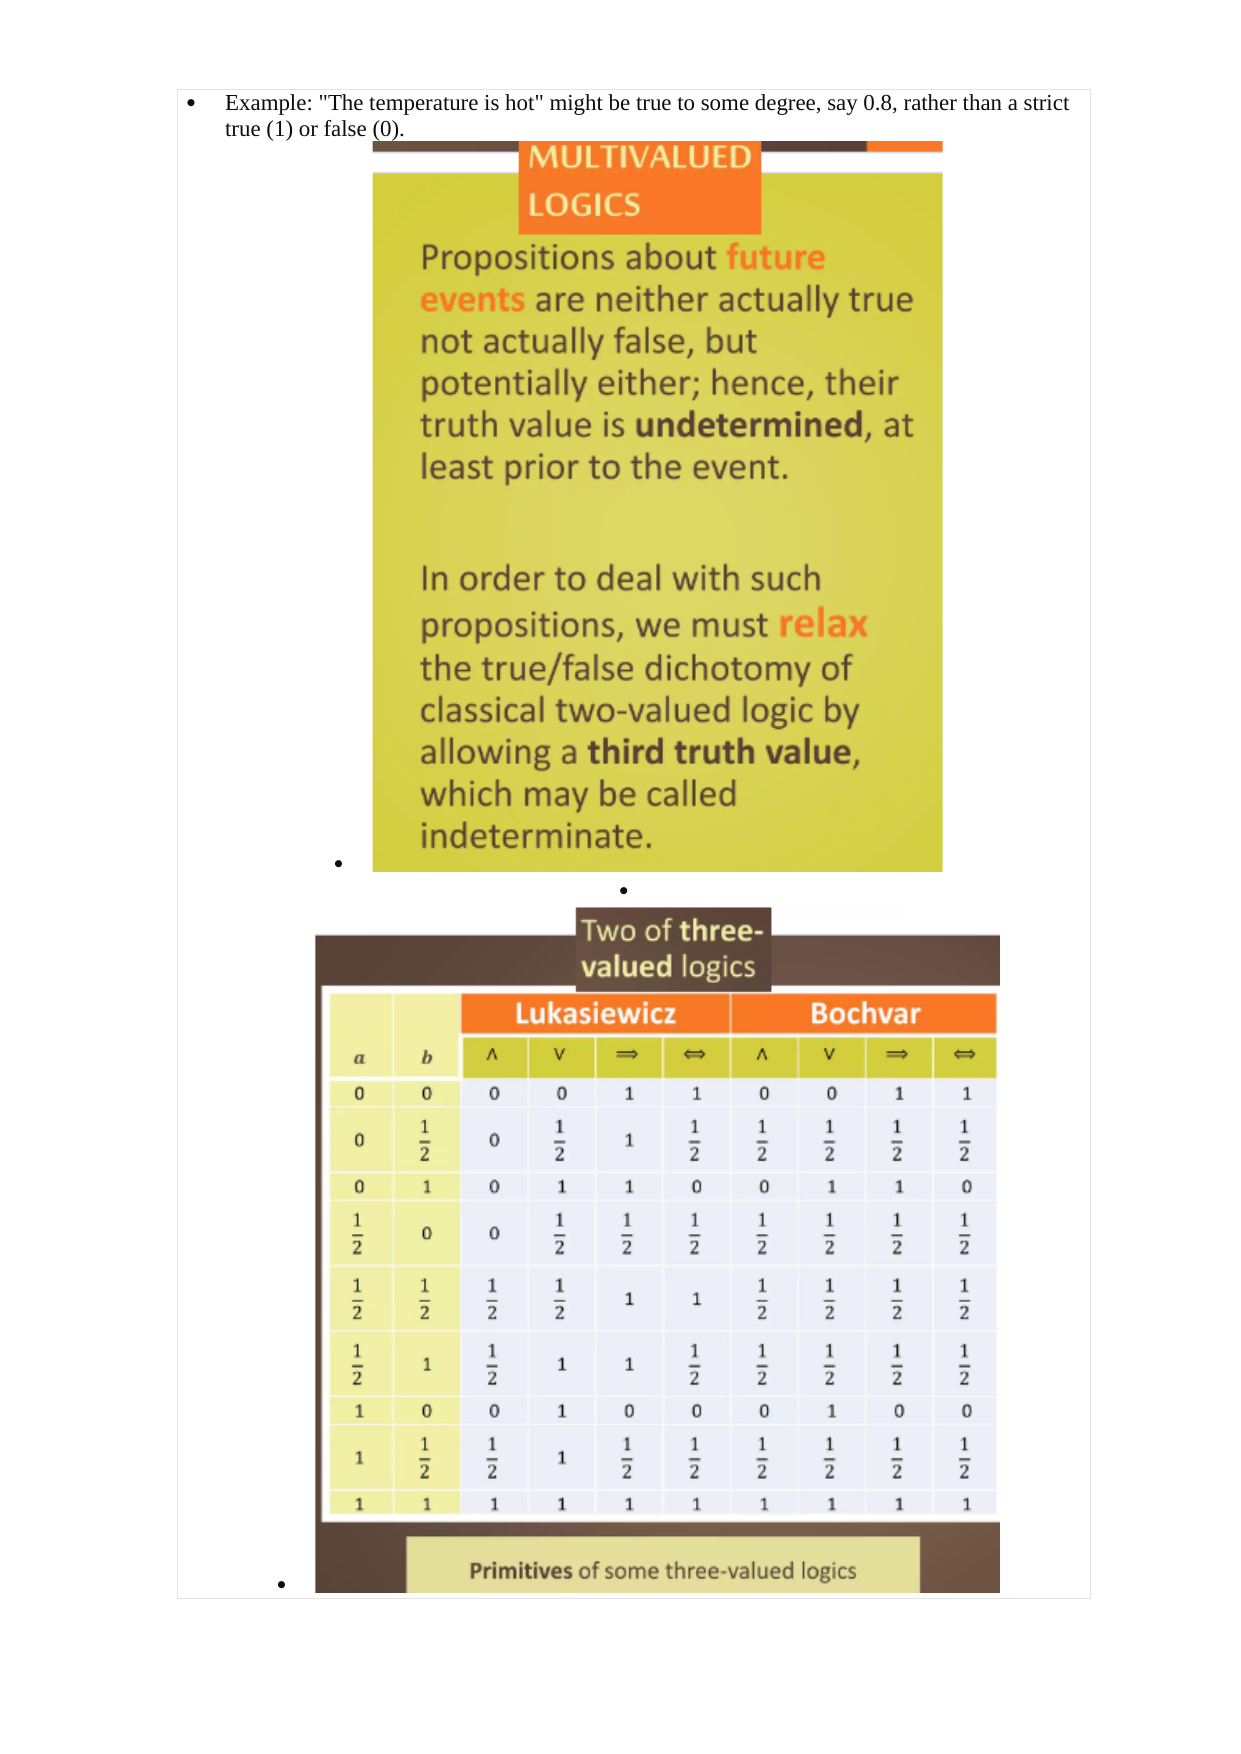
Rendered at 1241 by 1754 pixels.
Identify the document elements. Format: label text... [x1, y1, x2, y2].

picture [315, 903, 1000, 1593]
list Example: "The temperature is hot" might be true to some degree, say 0.8, rather than a strict true (1) or false (0). [178, 90, 1090, 141]
picture [372, 141, 943, 872]
